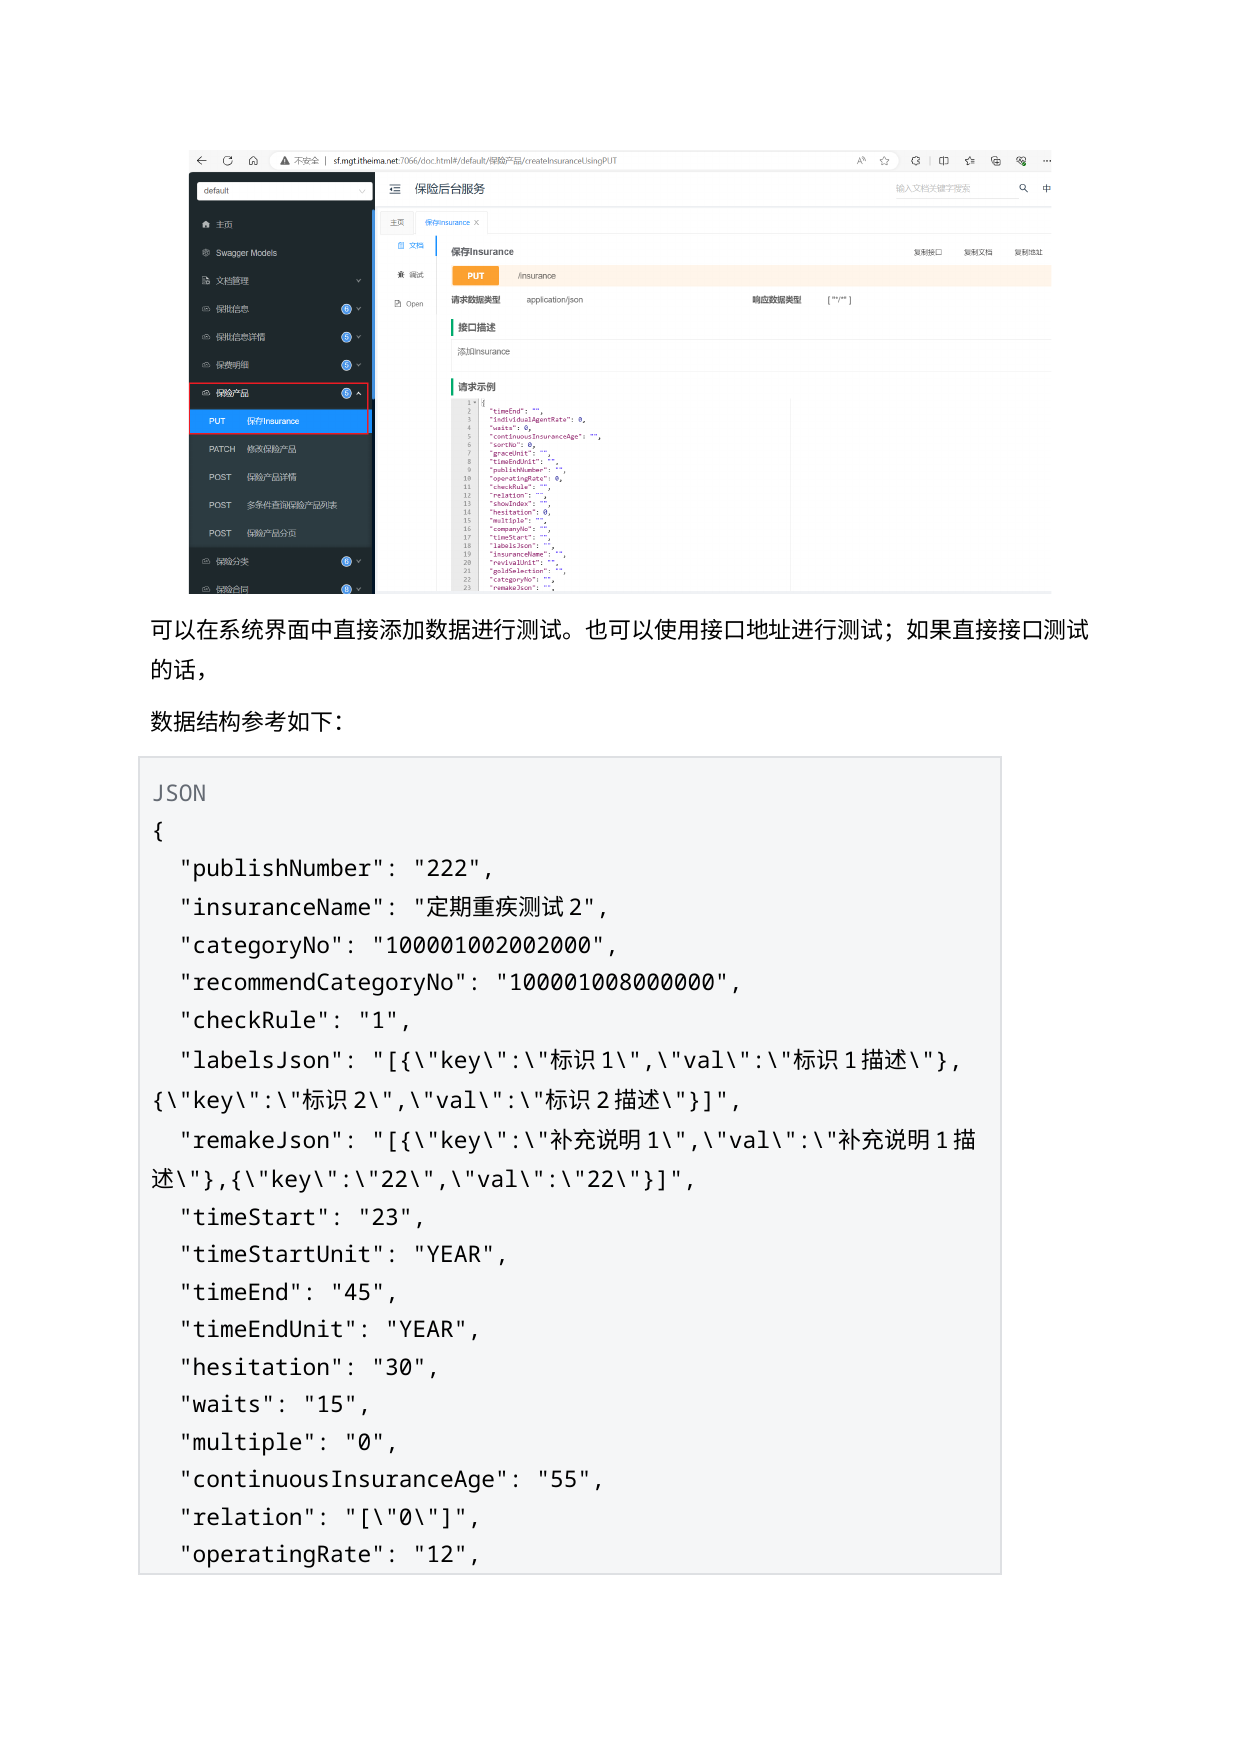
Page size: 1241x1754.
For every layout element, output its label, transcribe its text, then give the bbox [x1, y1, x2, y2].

text 数据结构参考如下： [150, 704, 1090, 737]
picture [188, 150, 1052, 594]
text 可以在系统界面中直接添加数据进行测试。也可以使用接口地址进行测试；如果直接接口测试的话， [150, 612, 1090, 685]
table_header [140, 758, 1000, 1573]
